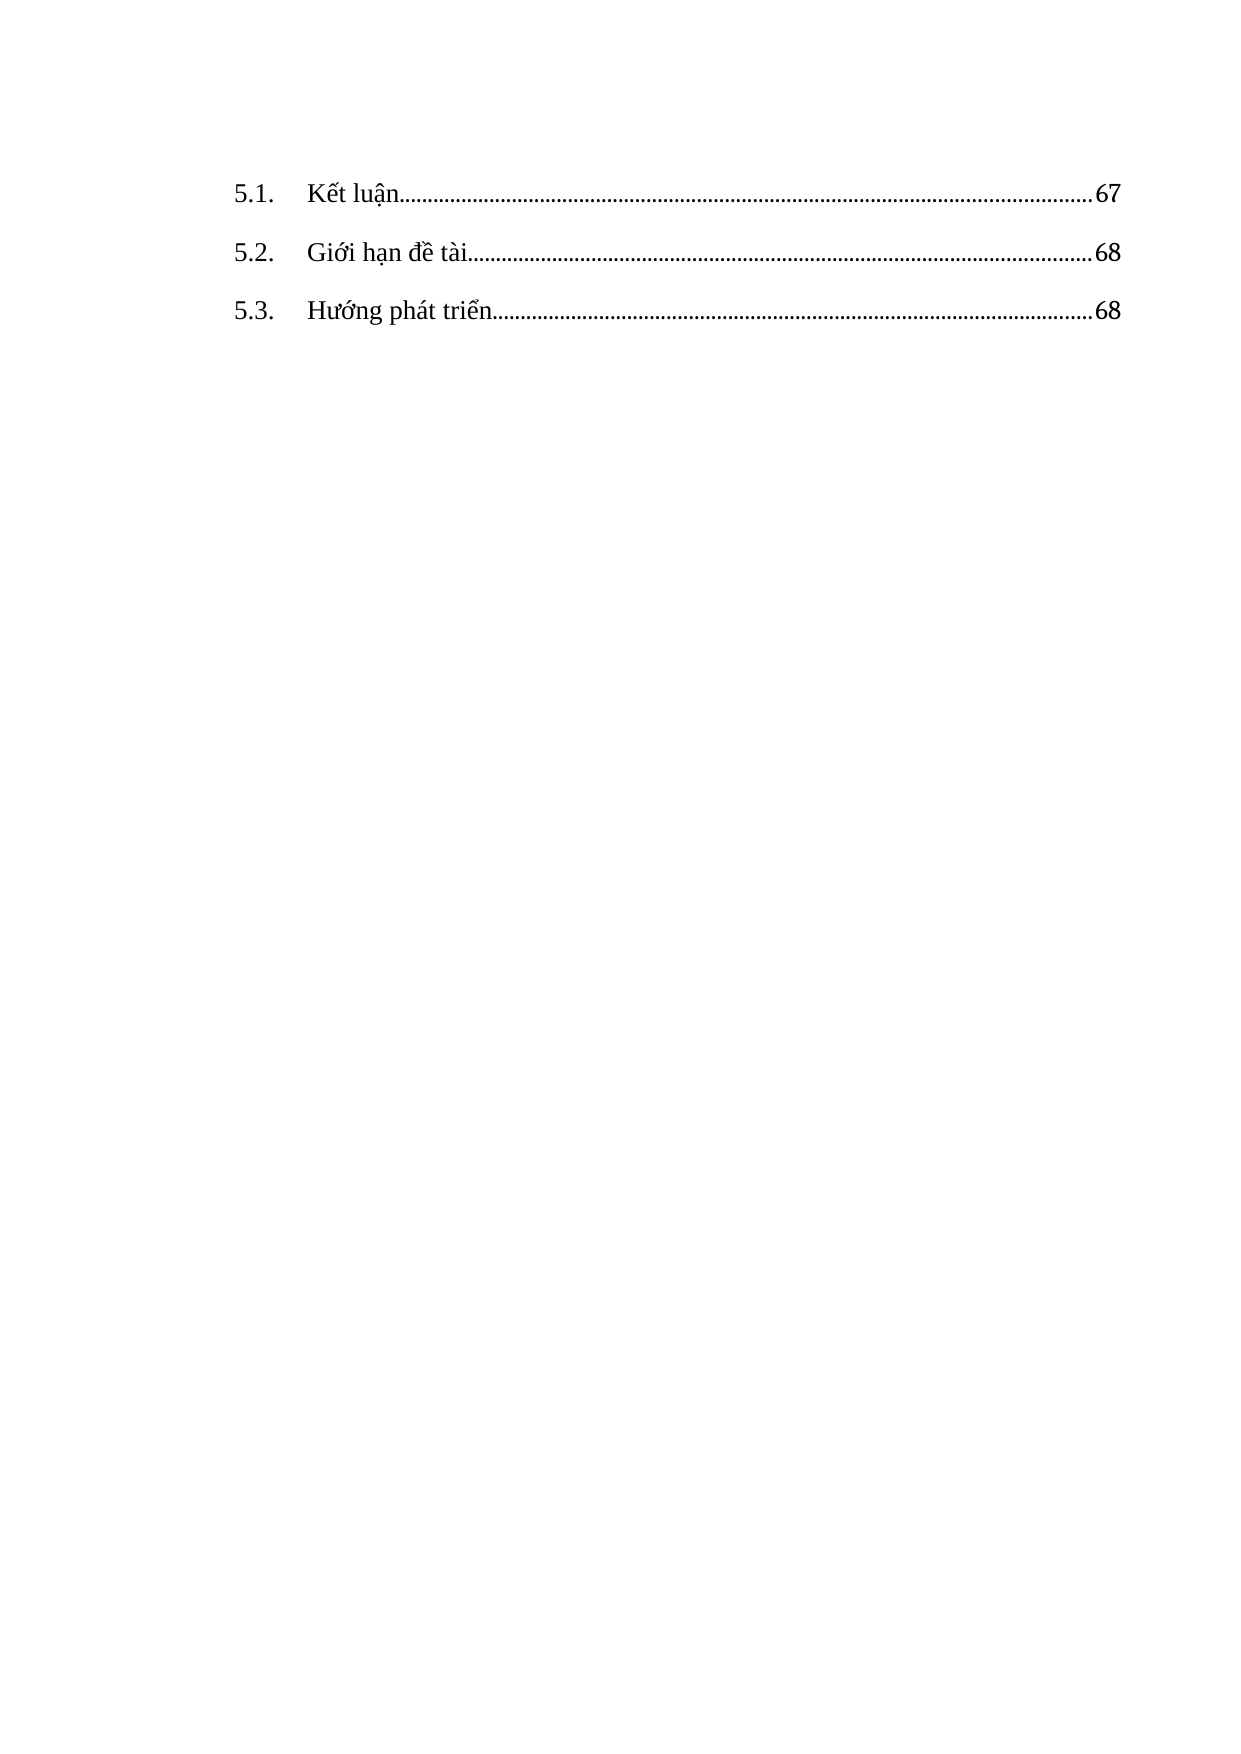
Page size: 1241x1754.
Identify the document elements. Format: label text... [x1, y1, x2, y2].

text 5.3. Hướng phát triển 68 [234, 294, 1122, 326]
text 5.2. Giới hạn đề tài 68 [234, 236, 1122, 268]
text 5.1. Kết luận 67 [234, 177, 1122, 209]
